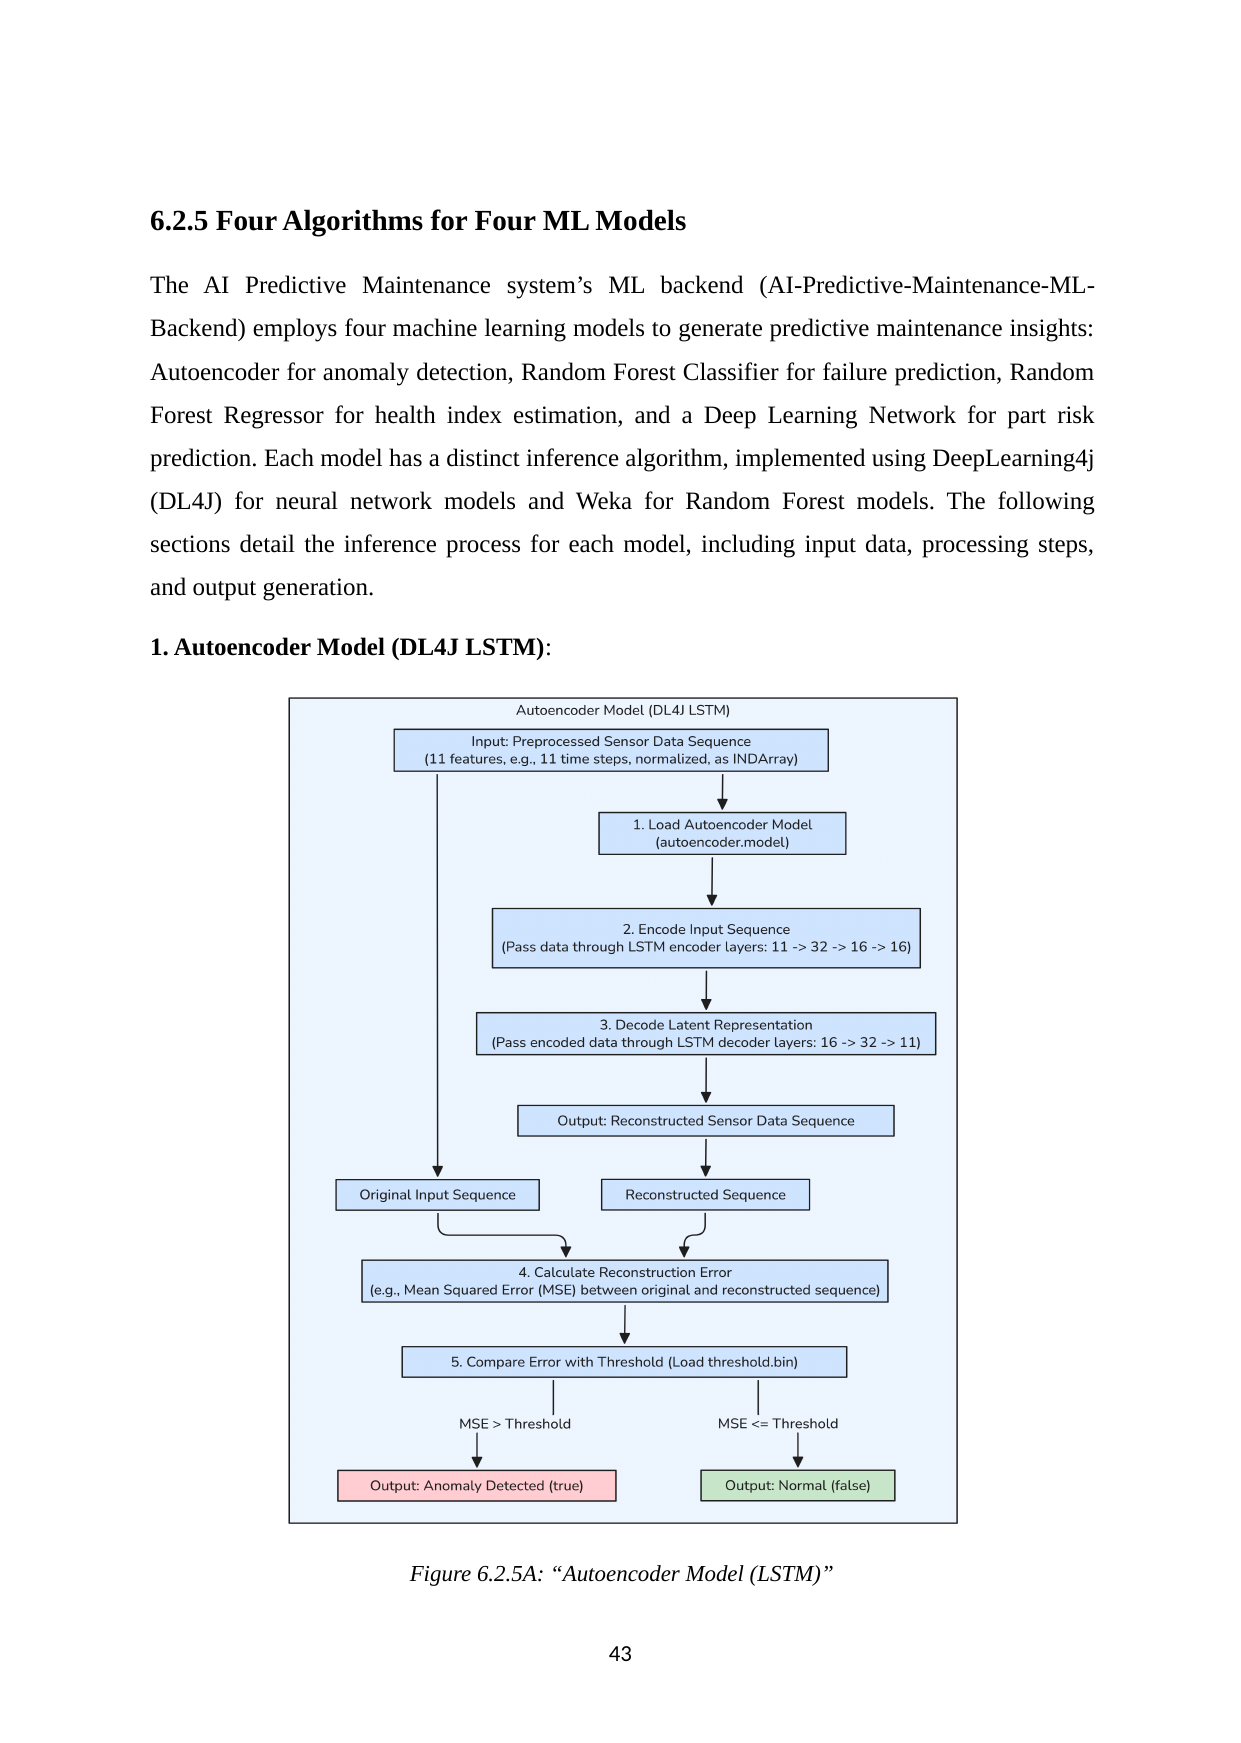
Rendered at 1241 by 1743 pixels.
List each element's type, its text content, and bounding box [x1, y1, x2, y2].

text 6.2.5 Four Algorithms for Four ML Models [150, 203, 1096, 237]
picture [282, 691, 964, 1530]
text The AI Predictive Maintenance system’s ML backend (AI-Predictive-Maintenance-ML-Backend) employs four machine learning models to generate predictive maintenance insights: Autoencoder for anomaly detection, Random Forest Classifier for failure prediction, Random Forest Regressor for health index estimation, and a Deep Learning Network for part risk prediction. Each model has a distinct inference algorithm, implemented using DeepLearning4j (DL4J) for neural network models and Weka for Random Forest models. The following sections detail the inference process for each model, including input data, processing steps, and output generation. [150, 270, 1096, 601]
text 1. Autoencoder Model (DL4J LSTM): [150, 632, 1096, 661]
text Figure 6.2.5A: “Autoencoder Model (LSTM)” [150, 1561, 1096, 1587]
